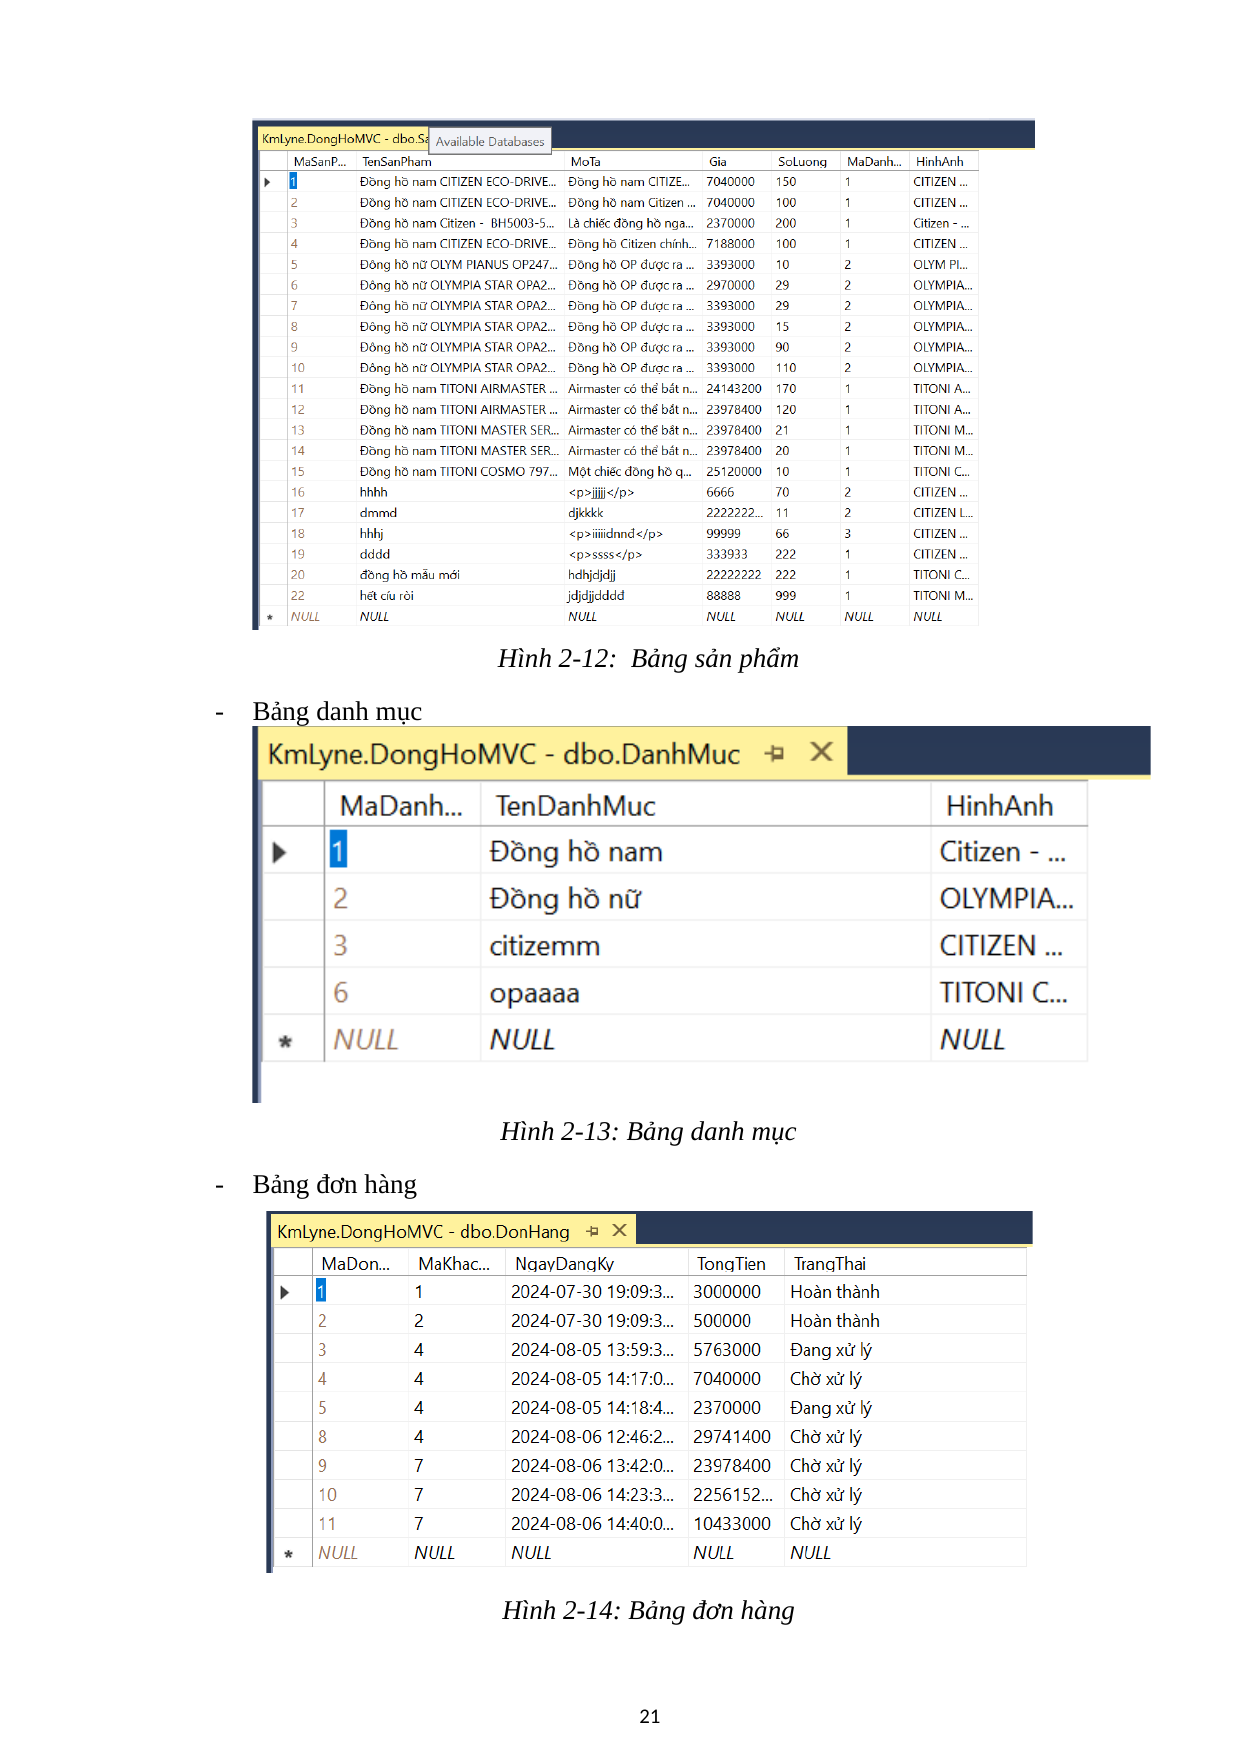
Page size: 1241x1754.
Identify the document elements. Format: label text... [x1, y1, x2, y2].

text Hình 2-14: Bảng đơn hàng [177, 1594, 1122, 1626]
list Bảng danh mục [215, 695, 1122, 726]
picture [252, 726, 1151, 1103]
text Hình 2-13: Bảng danh mục [177, 1115, 1122, 1146]
text Hình 2-12: Bảng sản phẩm [177, 642, 1122, 673]
picture [266, 1211, 1033, 1573]
list Bảng đơn hàng [215, 1168, 1122, 1199]
picture [252, 118, 1035, 630]
